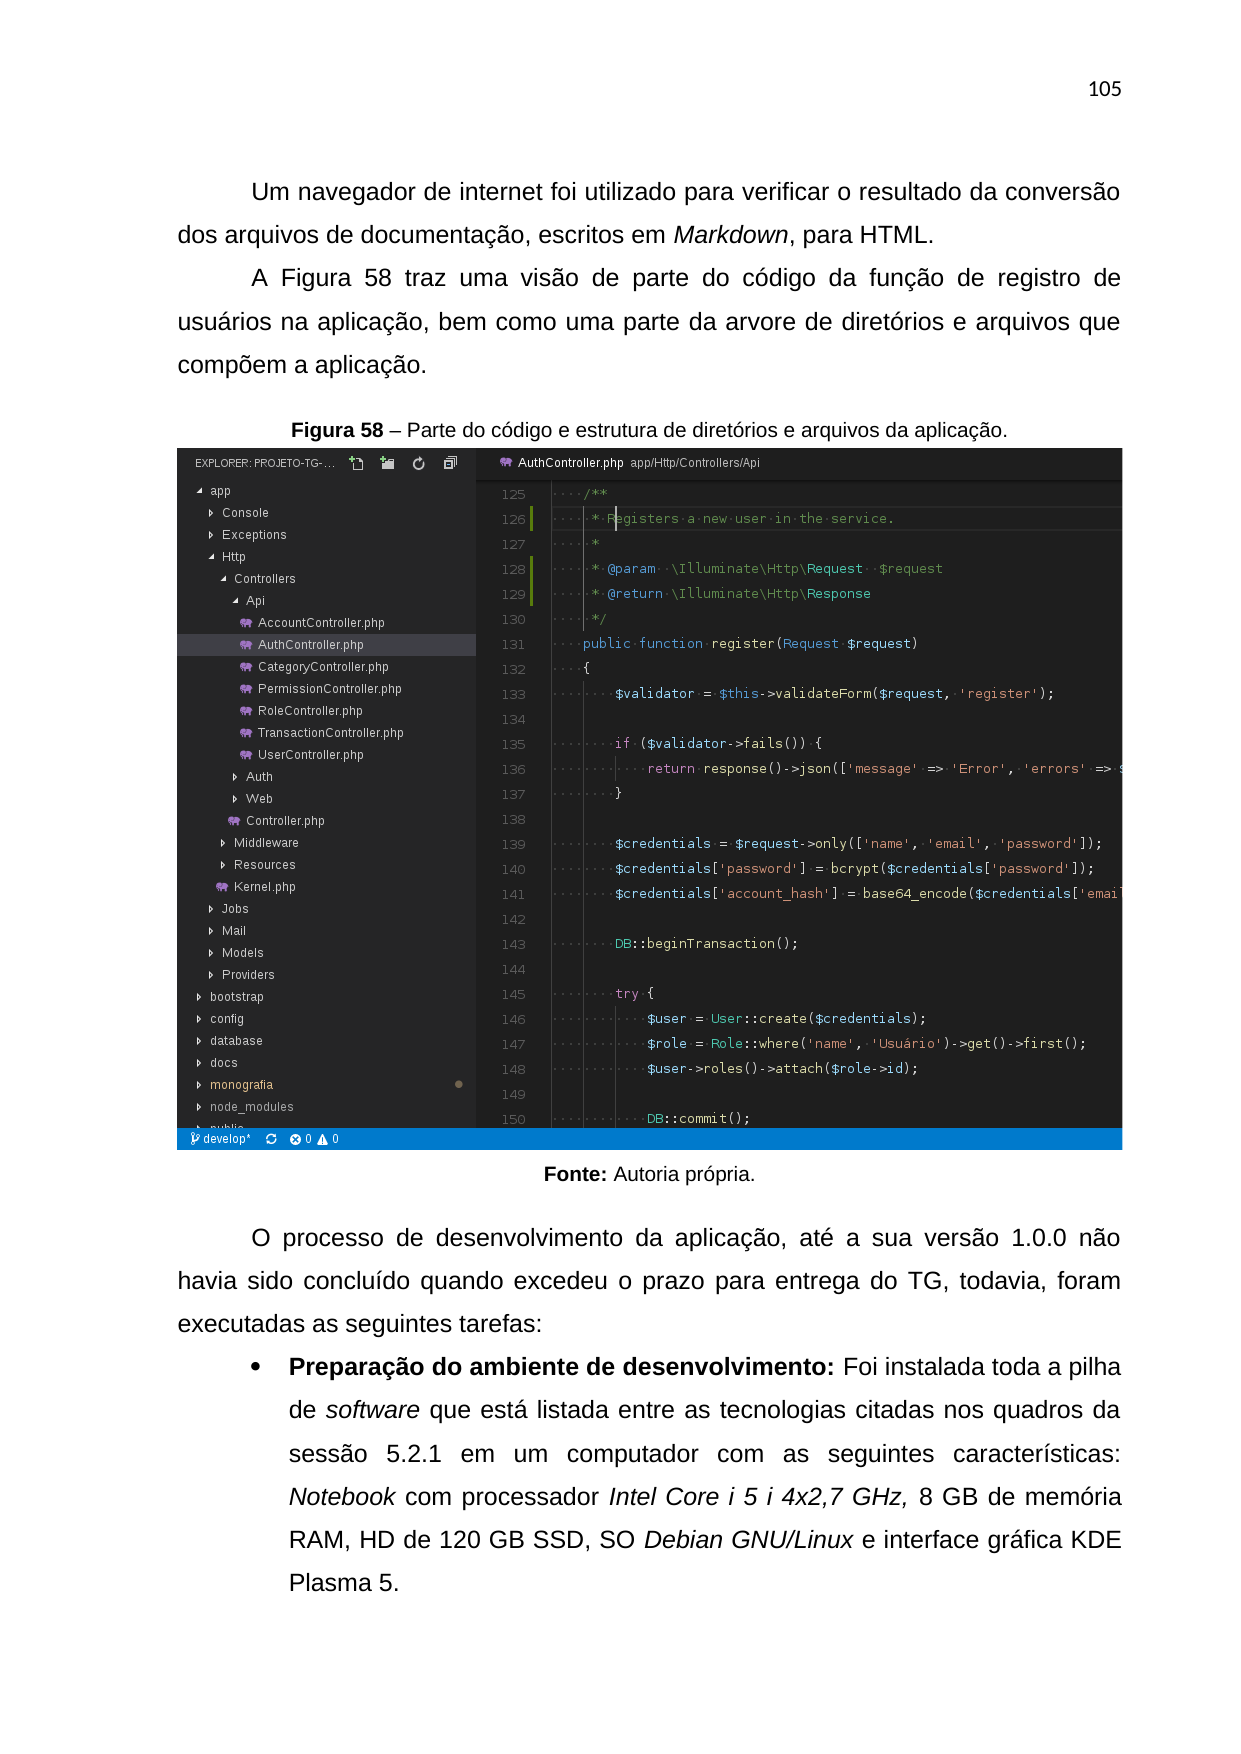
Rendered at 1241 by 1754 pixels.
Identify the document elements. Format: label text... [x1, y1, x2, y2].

text A Figura 58 traz uma visão de parte do código da função de registro de usuários na aplicação, bem como uma parte da arvore de diretórios e arquivos que compõem a aplicação. [177, 263, 1122, 378]
list Preparação do ambiente de desenvolvimento: Foi instalada toda a pilha de software que está listada entre as tecnologias citadas nos quadros da sessão 5.2.1 em um computador com as seguintes características: Notebook com processador Intel Core i 5 i 4x2,7 GHz, 8 GB de memória RAM, HD de 120 GB SSD, SO Debian GNU/Linux e interface gráfica KDE Plasma 5. [251, 1352, 1122, 1597]
text Figura 58 – Parte do código e estrutura de diretórios e arquivos da aplicação. [177, 418, 1122, 442]
picture [177, 448, 1123, 1150]
text Um navegador de internet foi utilizado para verificar o resultado da conversão dos arquivos de documentação, escritos em Markdown, para HTML. [177, 177, 1122, 249]
text Fonte: Autoria própria. [177, 1150, 1122, 1186]
text O processo de desenvolvimento da aplicação, até a sua versão 1.0.0 não havia sido concluído quando excedeu o prazo para entrega do TG, todavia, foram executadas as seguintes tarefas: [177, 1223, 1122, 1338]
